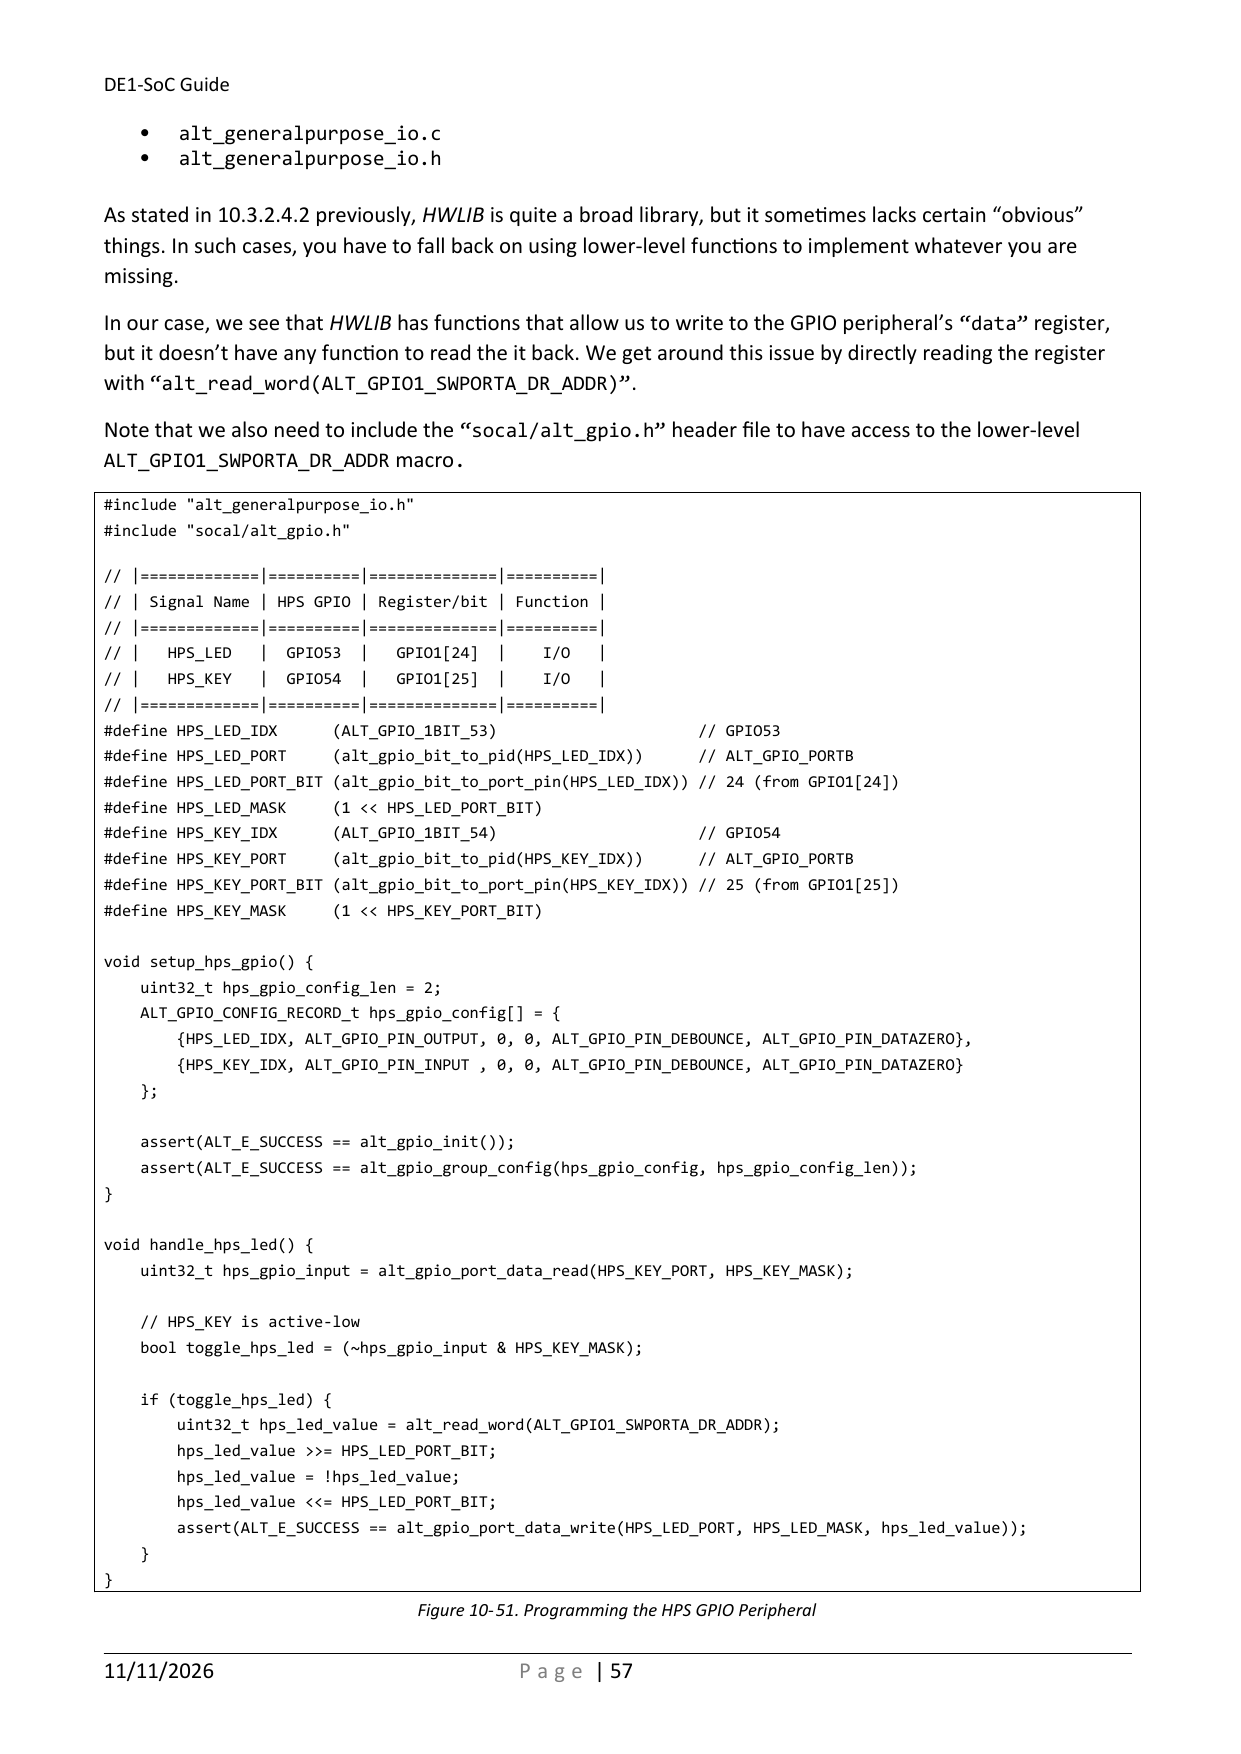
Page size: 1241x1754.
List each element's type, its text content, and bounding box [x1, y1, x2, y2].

text #include "socal/alt_gpio.h" [95, 518, 1140, 560]
text // | HPS_KEY | GPIO54 | GPIO1[25] | I/O | [95, 666, 1140, 689]
text In our case, we see that HWLIB has functions that allow us to write to the GPIO peripheral’s “data” register, but it doesn’t have any function to read the it back. We get around this issue by directly reading the register with “alt_read_word(ALT_GPIO1_SWPORTA_DR_ADDR)”. [103, 308, 1132, 396]
text void setup_hps_gpio() { [95, 949, 1140, 972]
text {HPS_KEY_IDX, ALT_GPIO_PIN_INPUT , 0, 0, ALT_GPIO_PIN_DEBOUNCE, ALT_GPIO_PIN_DATAZERO} [95, 1052, 1140, 1075]
text {HPS_LED_IDX, ALT_GPIO_PIN_OUTPUT, 0, 0, ALT_GPIO_PIN_DEBOUNCE, ALT_GPIO_PIN_DATAZERO}, [95, 1026, 1140, 1049]
text }; [95, 1078, 1140, 1100]
text // HPS_KEY is active-low [95, 1309, 1140, 1332]
text assert(ALT_E_SUCCESS == alt_gpio_init()); [95, 1129, 1140, 1152]
text #define HPS_LED_IDX (ALT_GPIO_1BIT_53) // GPIO53 [95, 718, 1140, 740]
text #include "alt_generalpurpose_io.h" [95, 493, 1140, 515]
text As stated in 10.3.2.4.2 previously, HWLIB is quite a broad library, but it sometimes lacks certain “obvious” things. In such cases, you have to fall back on using lower-level functions to implement whatever you are missing. [103, 170, 1132, 289]
text ALT_GPIO_CONFIG_RECORD_t hps_gpio_config[] = { [95, 1001, 1140, 1023]
text } [95, 1541, 1140, 1563]
text #define HPS_LED_PORT_BIT (alt_gpio_bit_to_port_pin(HPS_LED_IDX)) // 24 (from GPIO1[24]) [95, 769, 1140, 792]
text if (toggle_hps_led) { [95, 1387, 1140, 1409]
text #define HPS_KEY_PORT (alt_gpio_bit_to_pid(HPS_KEY_IDX)) // ALT_GPIO_PORTB [95, 846, 1140, 869]
text } [95, 1181, 1140, 1203]
text // |=============|==========|==============|==========| [95, 563, 1140, 586]
text uint32_t hps_gpio_input = alt_gpio_port_data_read(HPS_KEY_PORT, HPS_KEY_MASK); [95, 1258, 1140, 1281]
text // |=============|==========|==============|==========| [95, 615, 1140, 637]
text uint32_t hps_gpio_config_len = 2; [95, 975, 1140, 997]
text #define HPS_KEY_IDX (ALT_GPIO_1BIT_54) // GPIO54 [95, 821, 1140, 843]
text hps_led_value = !hps_led_value; [95, 1464, 1140, 1486]
text Note that we also need to include the “socal/alt_gpio.h” header file to have access to the lower-level ALT_GPIO1_SWPORTA_DR_ADDR macro. [103, 415, 1132, 473]
text #define HPS_KEY_PORT_BIT (alt_gpio_bit_to_port_pin(HPS_KEY_IDX)) // 25 (from GPIO1[25]) [95, 872, 1140, 894]
text bool toggle_hps_led = (~hps_gpio_input & HPS_KEY_MASK); [95, 1335, 1140, 1358]
text #define HPS_KEY_MASK (1 << HPS_KEY_PORT_BIT) [95, 898, 1140, 920]
text } [95, 1567, 1140, 1591]
text // | Signal Name | HPS GPIO | Register/bit | Function | [95, 589, 1140, 612]
text // |=============|==========|==============|==========| [95, 692, 1140, 714]
list alt_generalpurpose_io.c [141, 122, 1132, 146]
text void handle_hps_led() { [95, 1232, 1140, 1255]
text #define HPS_LED_MASK (1 << HPS_LED_PORT_BIT) [95, 795, 1140, 817]
text assert(ALT_E_SUCCESS == alt_gpio_port_data_write(HPS_LED_PORT, HPS_LED_MASK, hps_led_value)); [95, 1515, 1140, 1538]
text uint32_t hps_led_value = alt_read_word(ALT_GPIO1_SWPORTA_DR_ADDR); [95, 1412, 1140, 1435]
text hps_led_value >>= HPS_LED_PORT_BIT; [95, 1438, 1140, 1461]
list alt_generalpurpose_io.h [141, 146, 1132, 170]
text hps_led_value <<= HPS_LED_PORT_BIT; [95, 1489, 1140, 1512]
text #define HPS_LED_PORT (alt_gpio_bit_to_pid(HPS_LED_IDX)) // ALT_GPIO_PORTB [95, 743, 1140, 766]
text assert(ALT_E_SUCCESS == alt_gpio_group_config(hps_gpio_config, hps_gpio_config_len)); [95, 1155, 1140, 1178]
text // | HPS_LED | GPIO53 | GPIO1[24] | I/O | [95, 640, 1140, 663]
